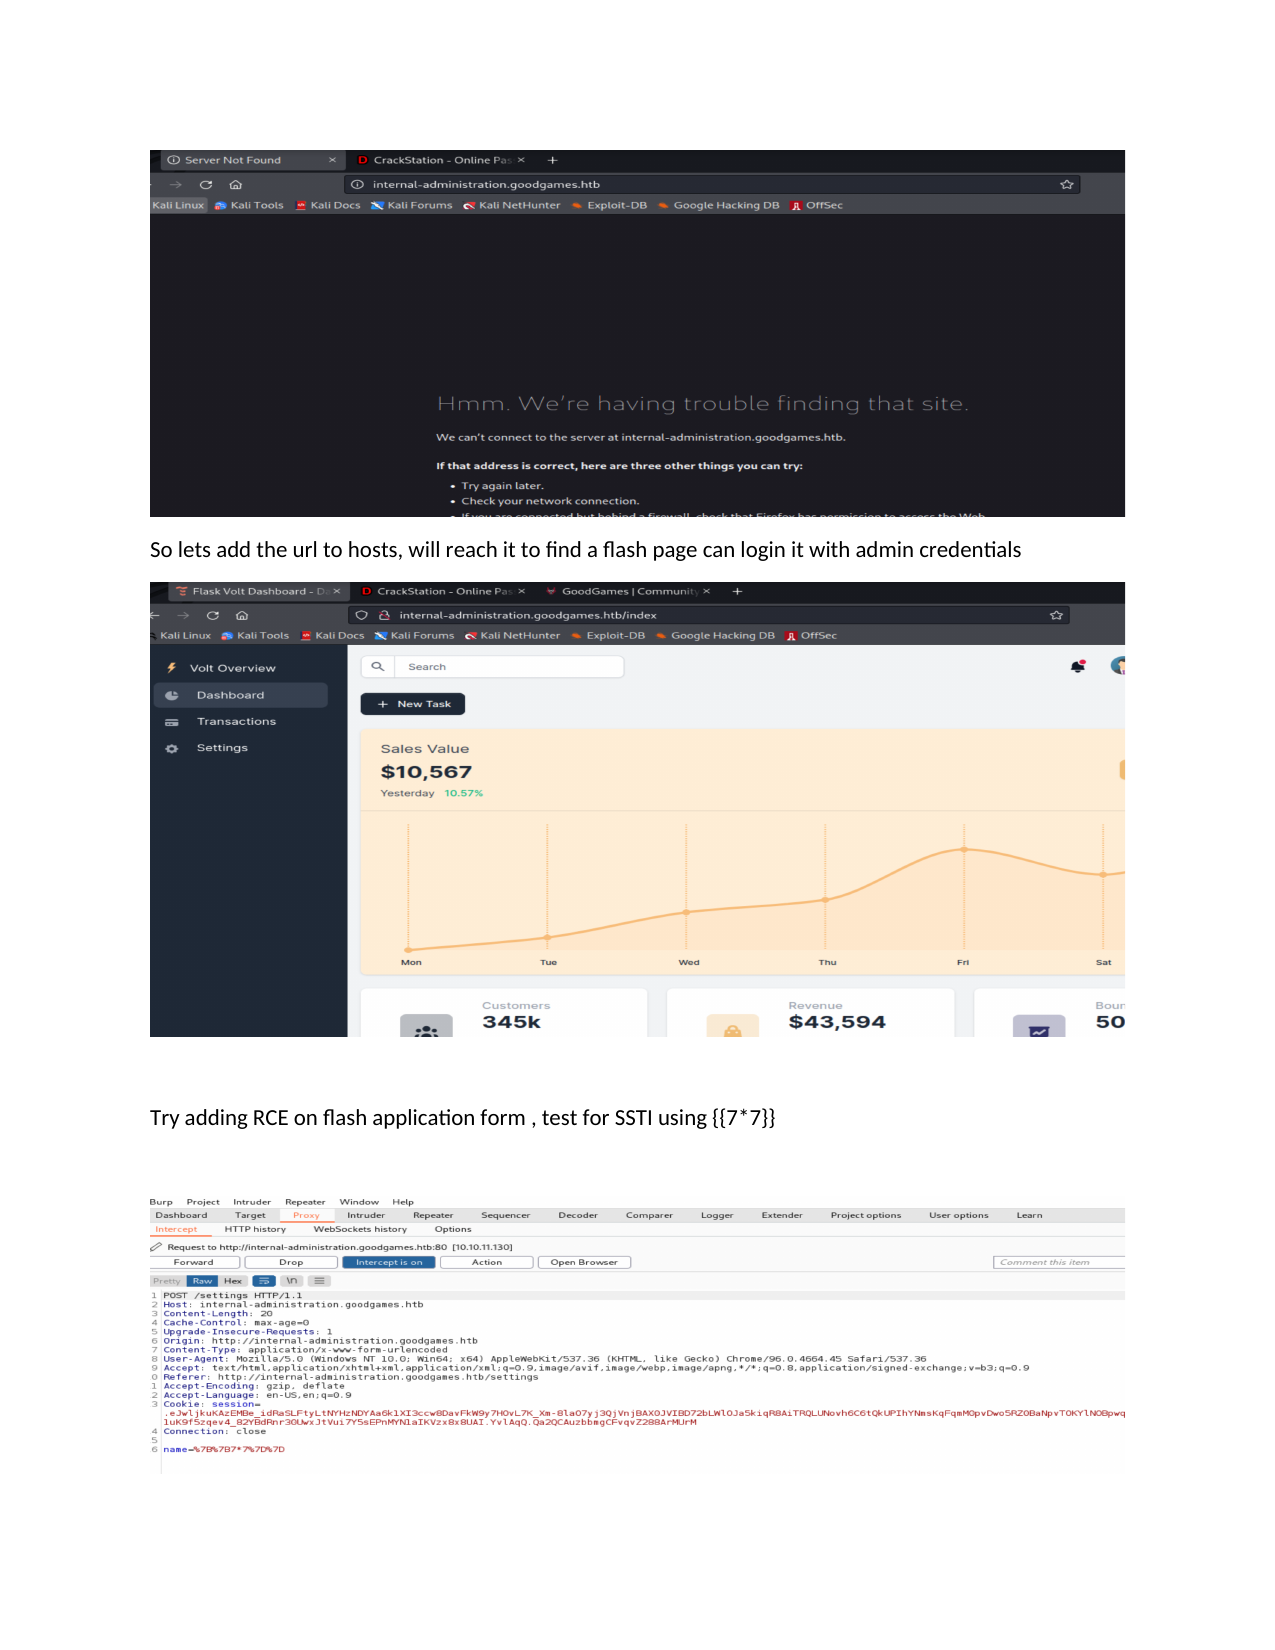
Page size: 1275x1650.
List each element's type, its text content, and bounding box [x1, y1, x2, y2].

text Try adding RCE on flash application form , test for SSTI using {{7*7}} [150, 1103, 1125, 1131]
picture [150, 1196, 1125, 1474]
text So lets add the url to hosts, will reach it to find a flash page can login it with admin credentials [150, 536, 1125, 564]
picture [150, 150, 1125, 517]
picture [150, 582, 1125, 1037]
